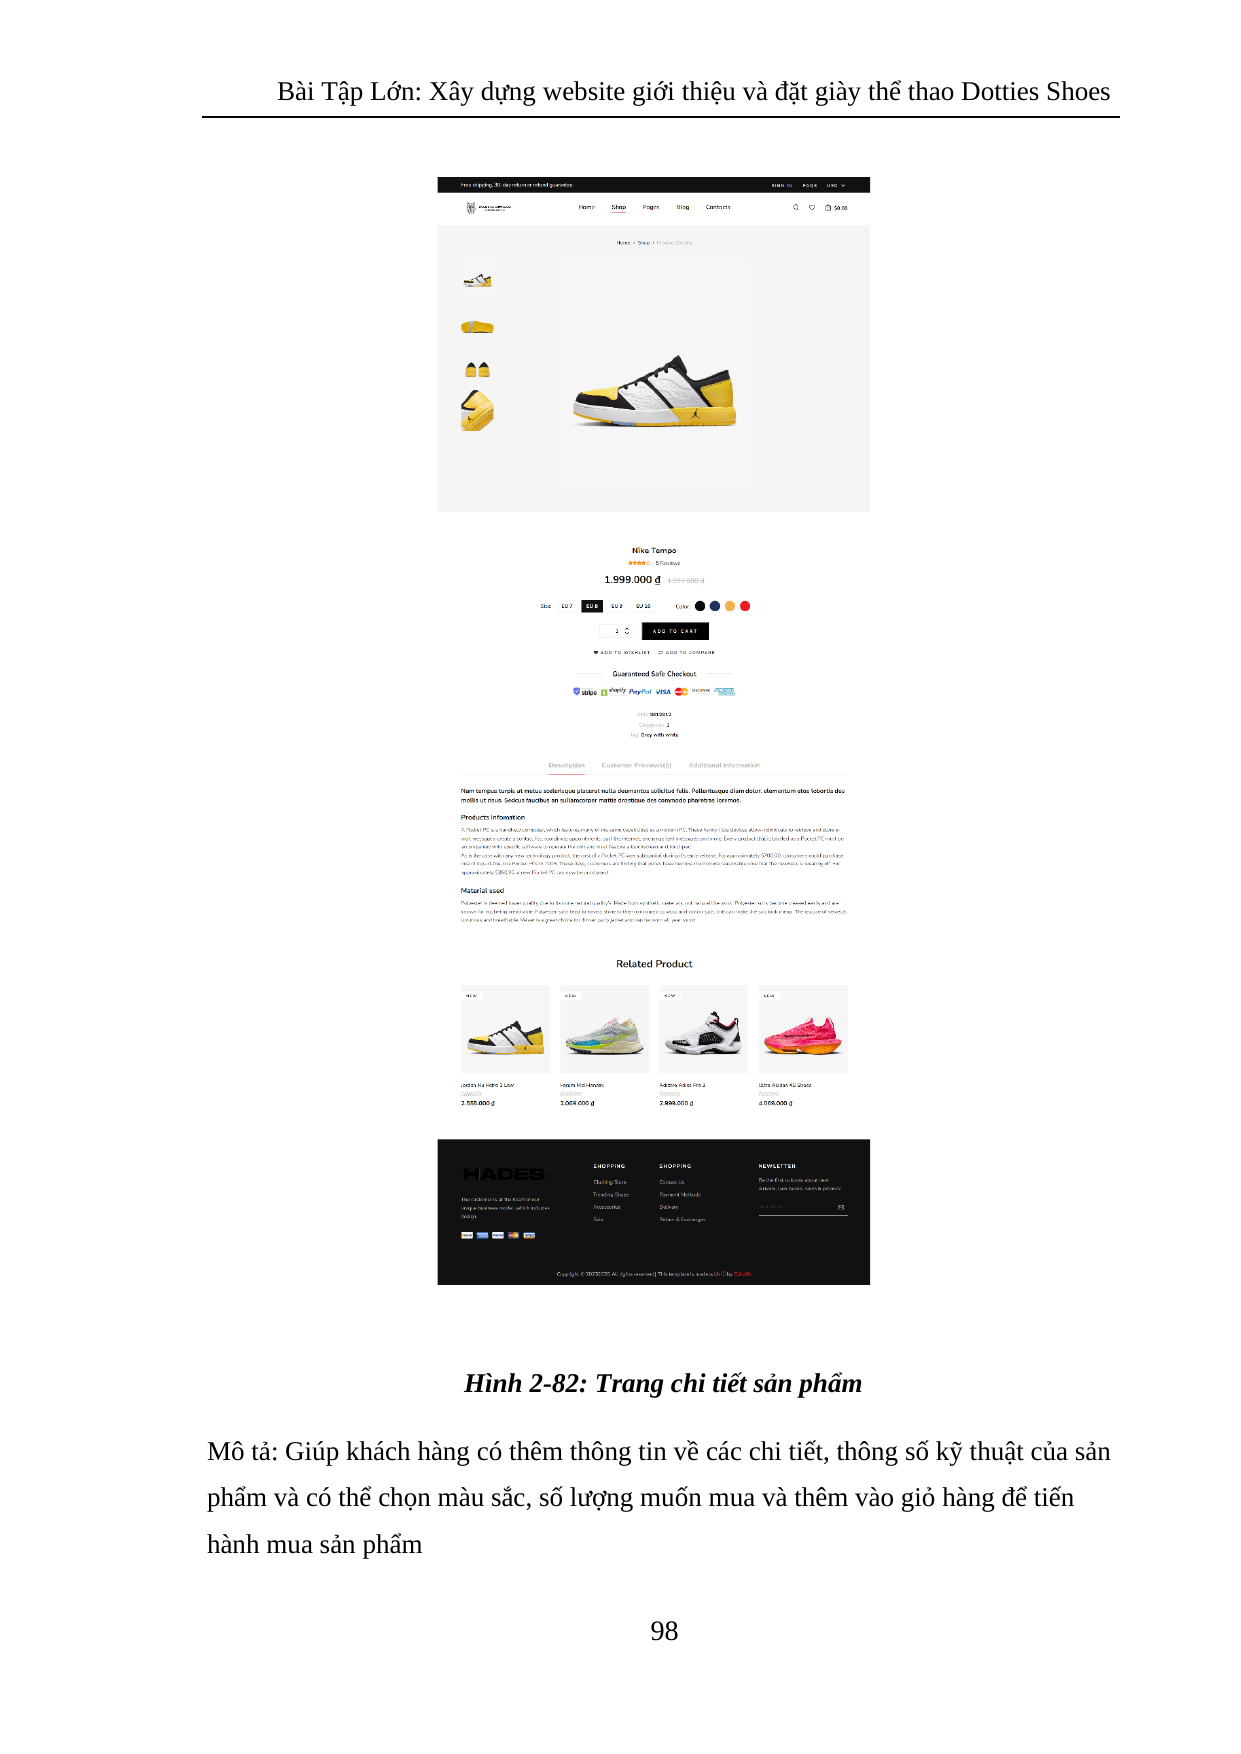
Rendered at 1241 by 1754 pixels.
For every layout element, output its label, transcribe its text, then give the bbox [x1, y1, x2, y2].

list Mô tả: Giúp khách hàng có thêm thông tin về các chi tiết, thông số kỹ thuật của sản phẩm và có thể chọn màu sắc, số lượng muốn mua và thêm vào giỏ hàng để tiến hành mua sản phẩm [207, 1435, 1122, 1559]
list Hình 2-82: Trang chi tiết sản phẩm [207, 1367, 1122, 1398]
picture [437, 177, 871, 1285]
